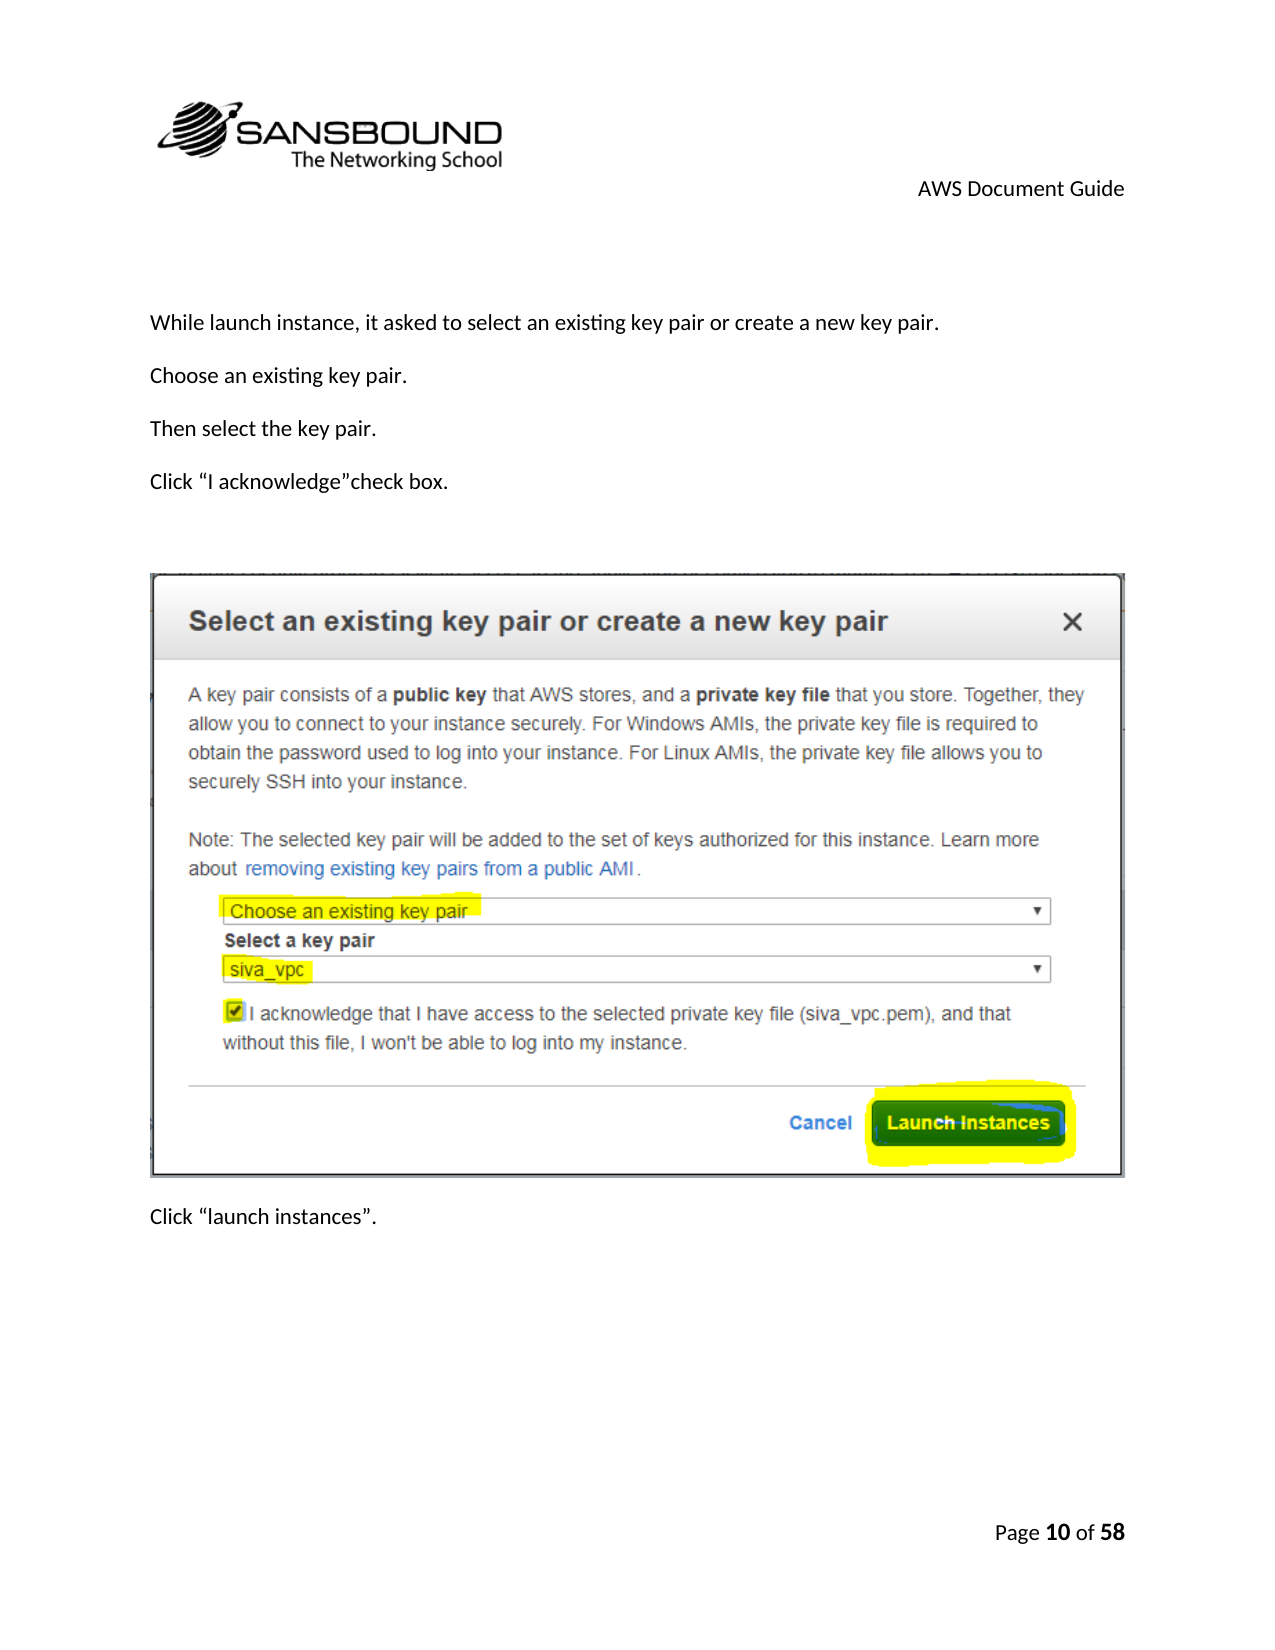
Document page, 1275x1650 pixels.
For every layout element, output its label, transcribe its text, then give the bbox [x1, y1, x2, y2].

text While launch instance, it asked to select an existing key pair or create a new key pair. [150, 308, 1125, 336]
picture [150, 75, 514, 197]
text Click “launch instances”. [150, 1202, 1125, 1230]
text Click “I acknowledge”check box. [150, 467, 1125, 495]
picture [150, 573, 1125, 1178]
text Then select the key pair. [150, 414, 1125, 442]
text Choose an existing key pair. [150, 361, 1125, 389]
